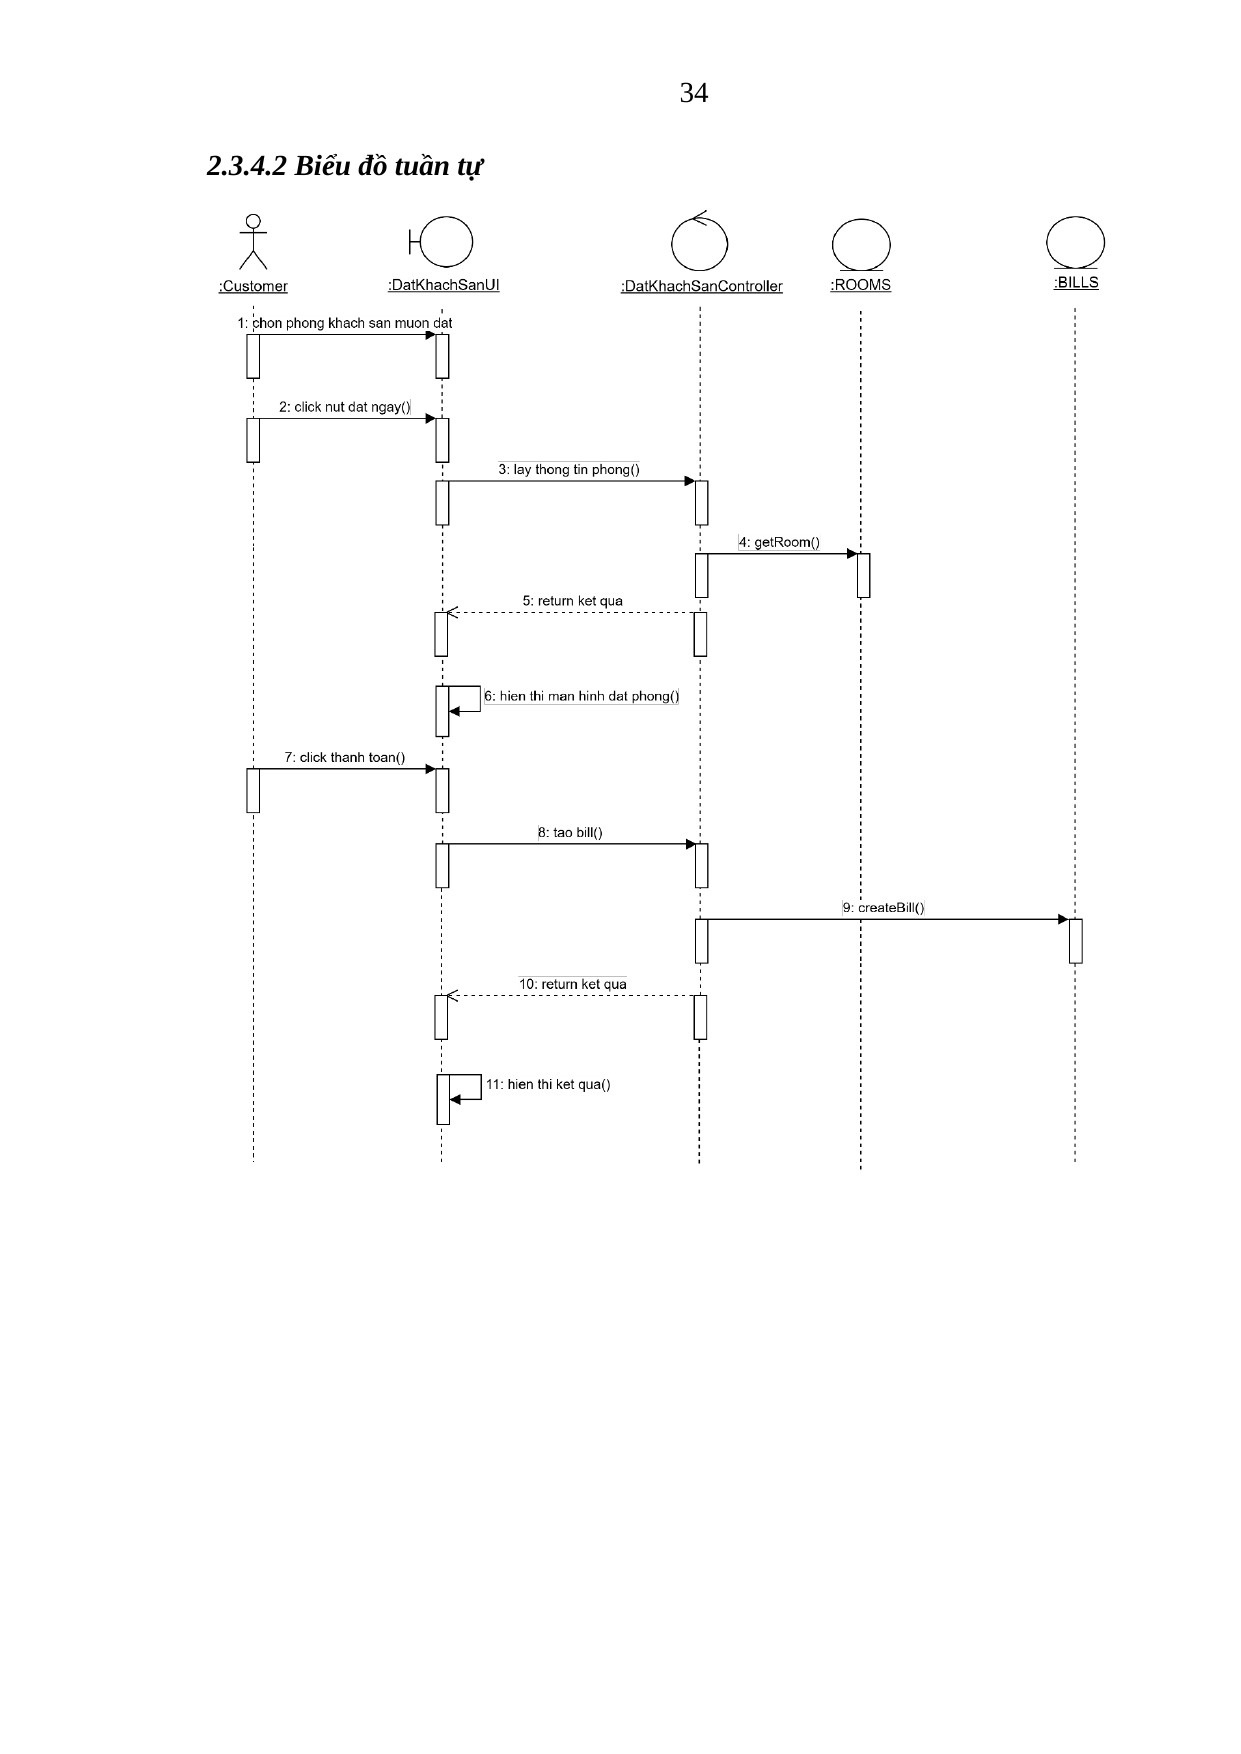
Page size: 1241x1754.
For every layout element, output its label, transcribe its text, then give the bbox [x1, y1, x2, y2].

picture [206, 198, 1123, 1185]
subtitle 2.3.4.2 Biểu đồ tuần tự [207, 148, 1122, 181]
